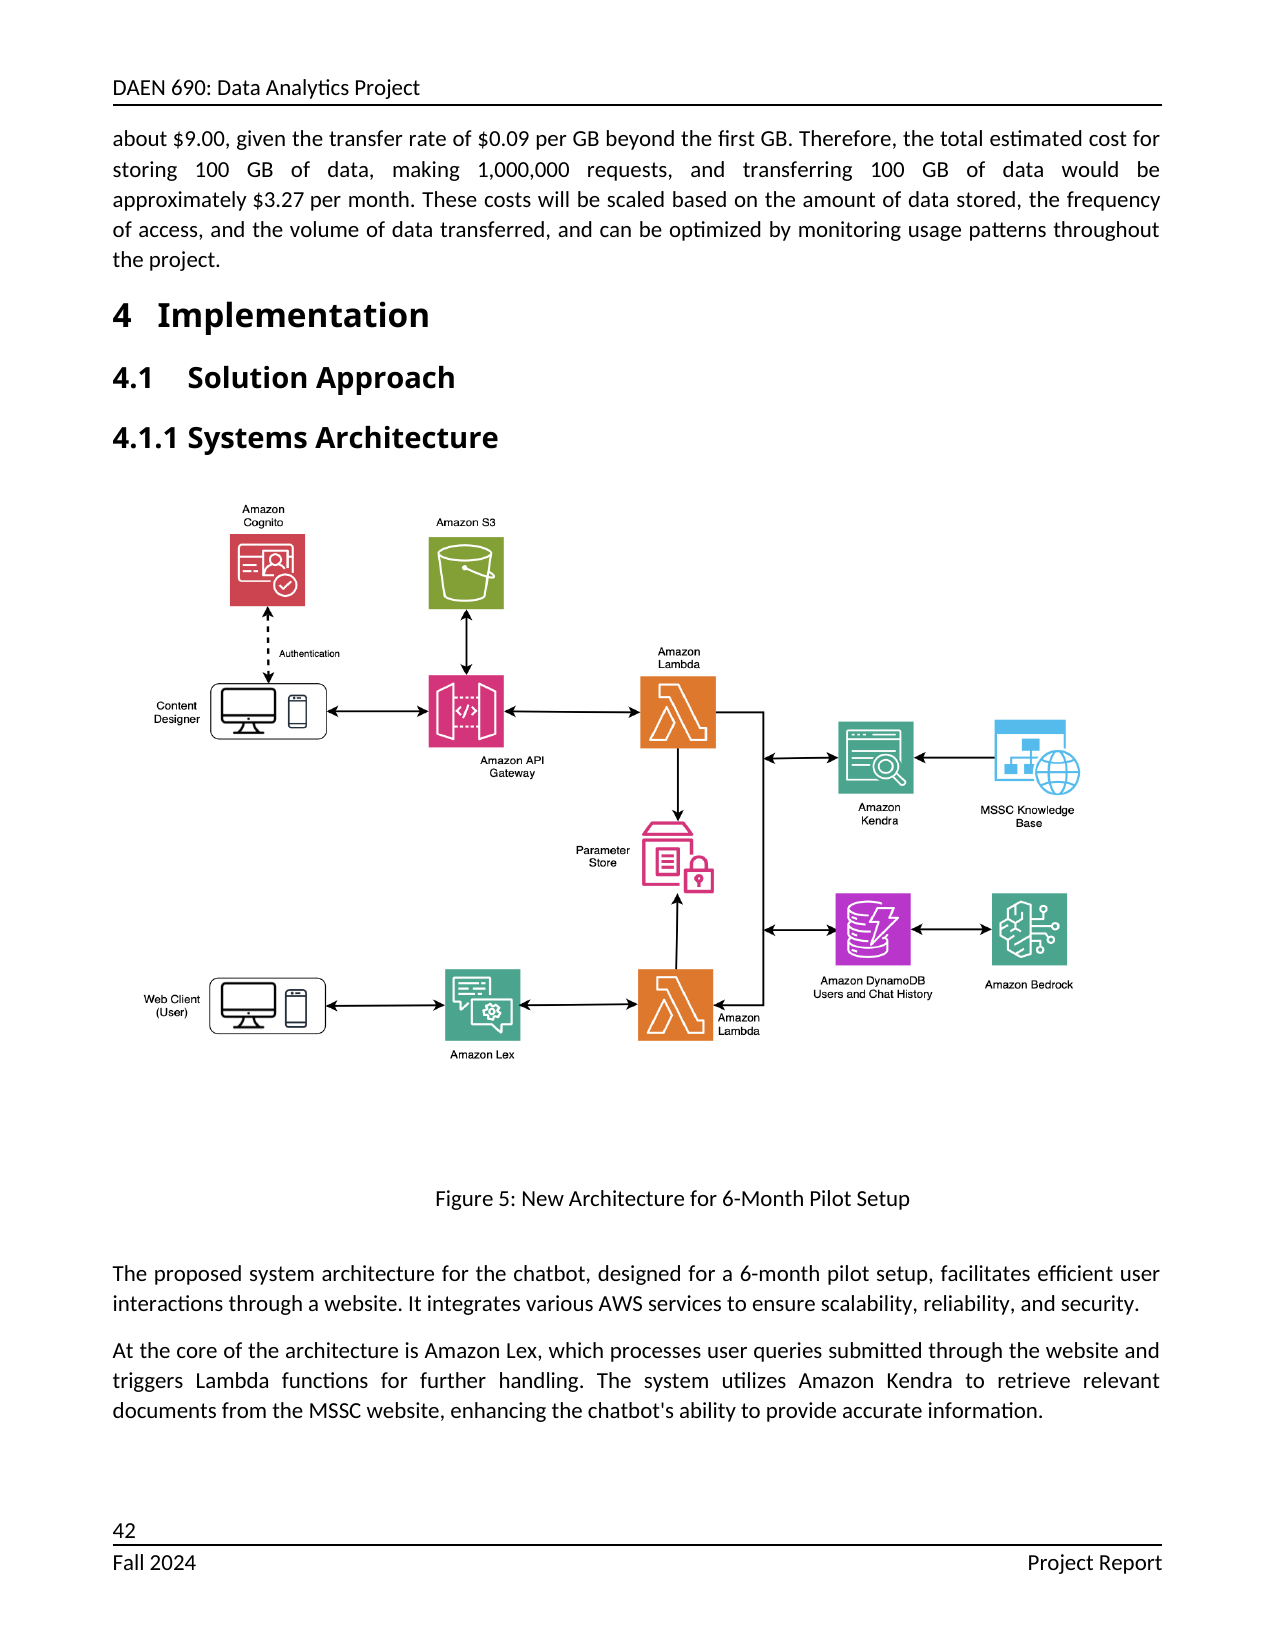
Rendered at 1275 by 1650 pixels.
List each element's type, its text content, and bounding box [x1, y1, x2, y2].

picture [112, 460, 1163, 1159]
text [112, 124, 1162, 273]
subtitle Solution Approach [112, 358, 1162, 397]
subtitle Systems Architecture [112, 417, 1162, 457]
subtitle Implementation [112, 292, 1162, 338]
text At the core of the architecture is Amazon Lex, which processes user queries submitted through the website and triggers Lambda functions for further handling. The system utilizes Amazon Kendra to retrieve relevant documents from the MSSC website, enhancing the chatbot's ability to provide accurate information. [112, 1336, 1162, 1424]
text Figure 5: New Architecture for 6-Month Pilot Setup [183, 1184, 1162, 1212]
text The proposed system architecture for the chatbot, designed for a 6-month pilot setup, facilitates efficient user interactions through a website. It integrates various AWS services to ensure scalability, reliability, and security. [112, 1259, 1162, 1317]
